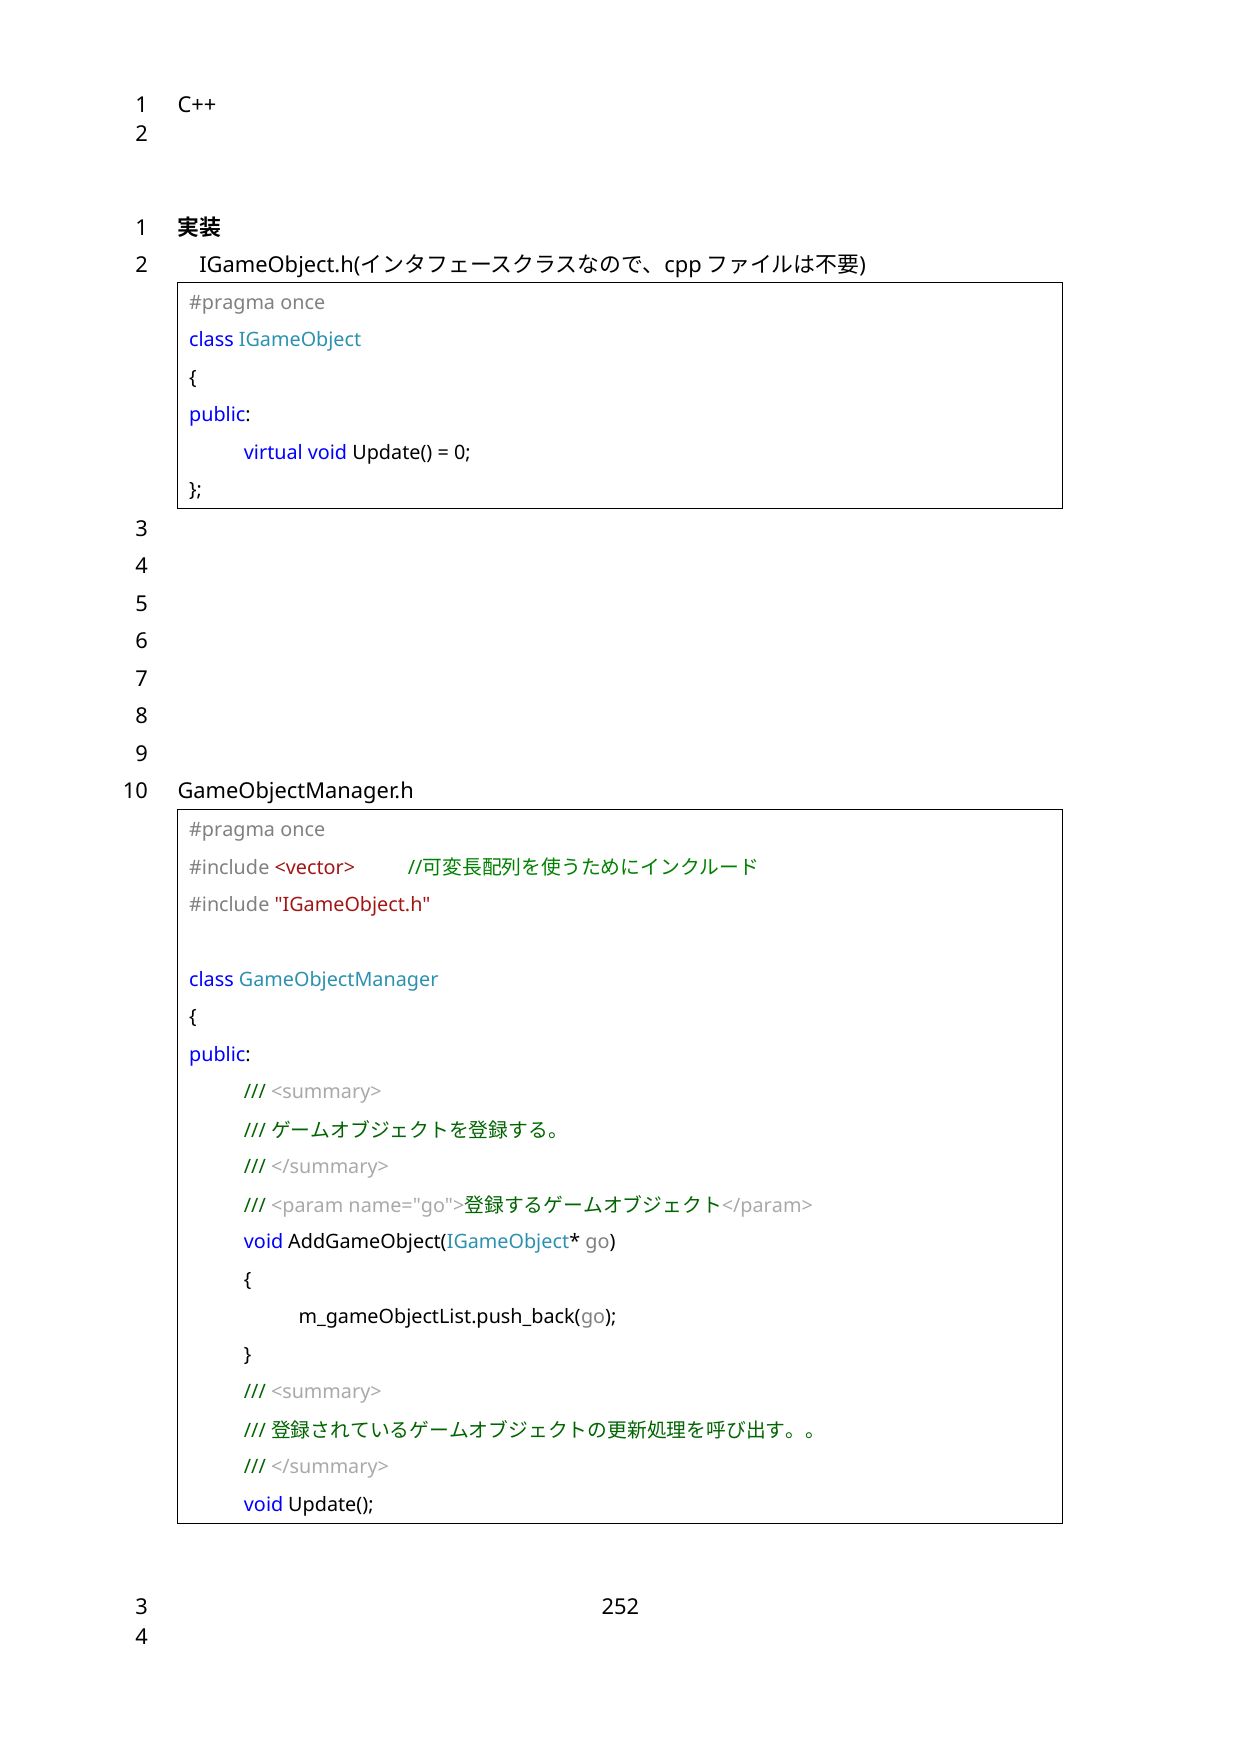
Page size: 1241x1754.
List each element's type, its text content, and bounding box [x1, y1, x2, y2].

table_header #pragma once class IGameObject { public: virtual void Update() = 0; }; [178, 283, 1062, 508]
subtitle 実装 [177, 207, 1063, 244]
text GameObjectManager.h [177, 771, 1063, 809]
text IGameObject.h(インタフェースクラスなので、cppファイルは不要) [177, 244, 1063, 282]
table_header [178, 810, 1062, 1522]
